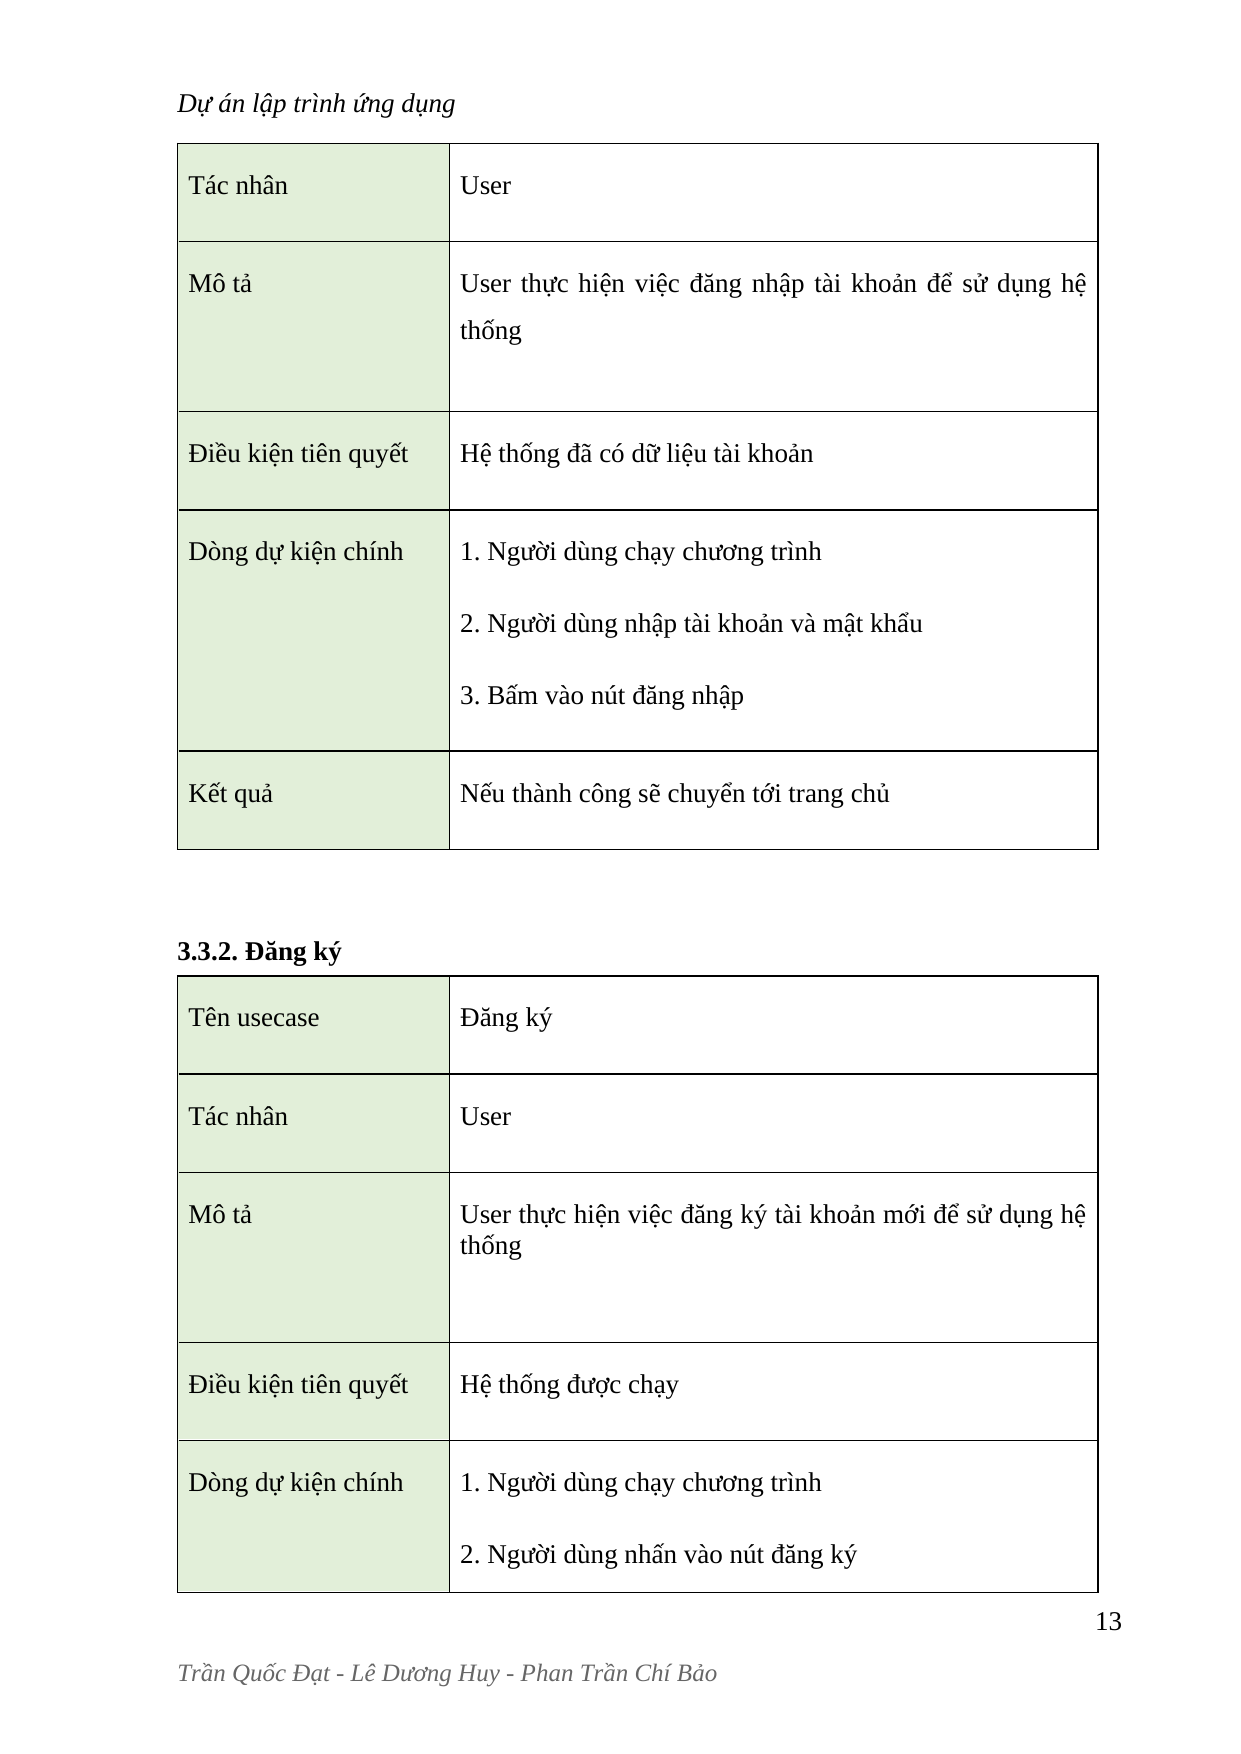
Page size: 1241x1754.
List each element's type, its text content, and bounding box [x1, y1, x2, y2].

table_cell Kết quả [178, 751, 449, 849]
table_cell Tác nhân [178, 1074, 449, 1171]
table_cell Mô tả [178, 1173, 449, 1341]
table_cell Tác nhân [178, 144, 449, 241]
table_cell 1. Người dùng chạy chương trình 2. Người dùng nhập tài khoản và mật khẩu 3. Bấm vào nút đăng nhập [450, 511, 1097, 750]
table_cell Mô tả [178, 242, 449, 411]
table_cell User [450, 1075, 1097, 1171]
table_header Đăng ký [450, 977, 1097, 1073]
subtitle 3.3.2. Đăng ký [177, 936, 1122, 967]
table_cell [450, 1441, 1097, 1591]
table_cell Điều kiện tiên quyết [178, 1343, 449, 1439]
table_cell Dòng dự kiện chính [178, 1441, 449, 1591]
table_cell Điều kiện tiên quyết [178, 412, 449, 509]
table_cell Hệ thống đã có dữ liệu tài khoản [450, 412, 1097, 509]
table_cell Dòng dự kiện chính [178, 510, 449, 750]
table_cell Hệ thống được chạy [450, 1343, 1097, 1439]
table_cell User thực hiện việc đăng ký tài khoản mới để sử dụng hệ thống [450, 1173, 1097, 1341]
table_cell User [450, 144, 1097, 241]
table_cell User thực hiện việc đăng nhập tài khoản để sử dụng hệ thống [450, 242, 1097, 411]
table_header Tên usecase [178, 977, 449, 1073]
table_cell Nếu thành công sẽ chuyển tới trang chủ [450, 752, 1097, 849]
